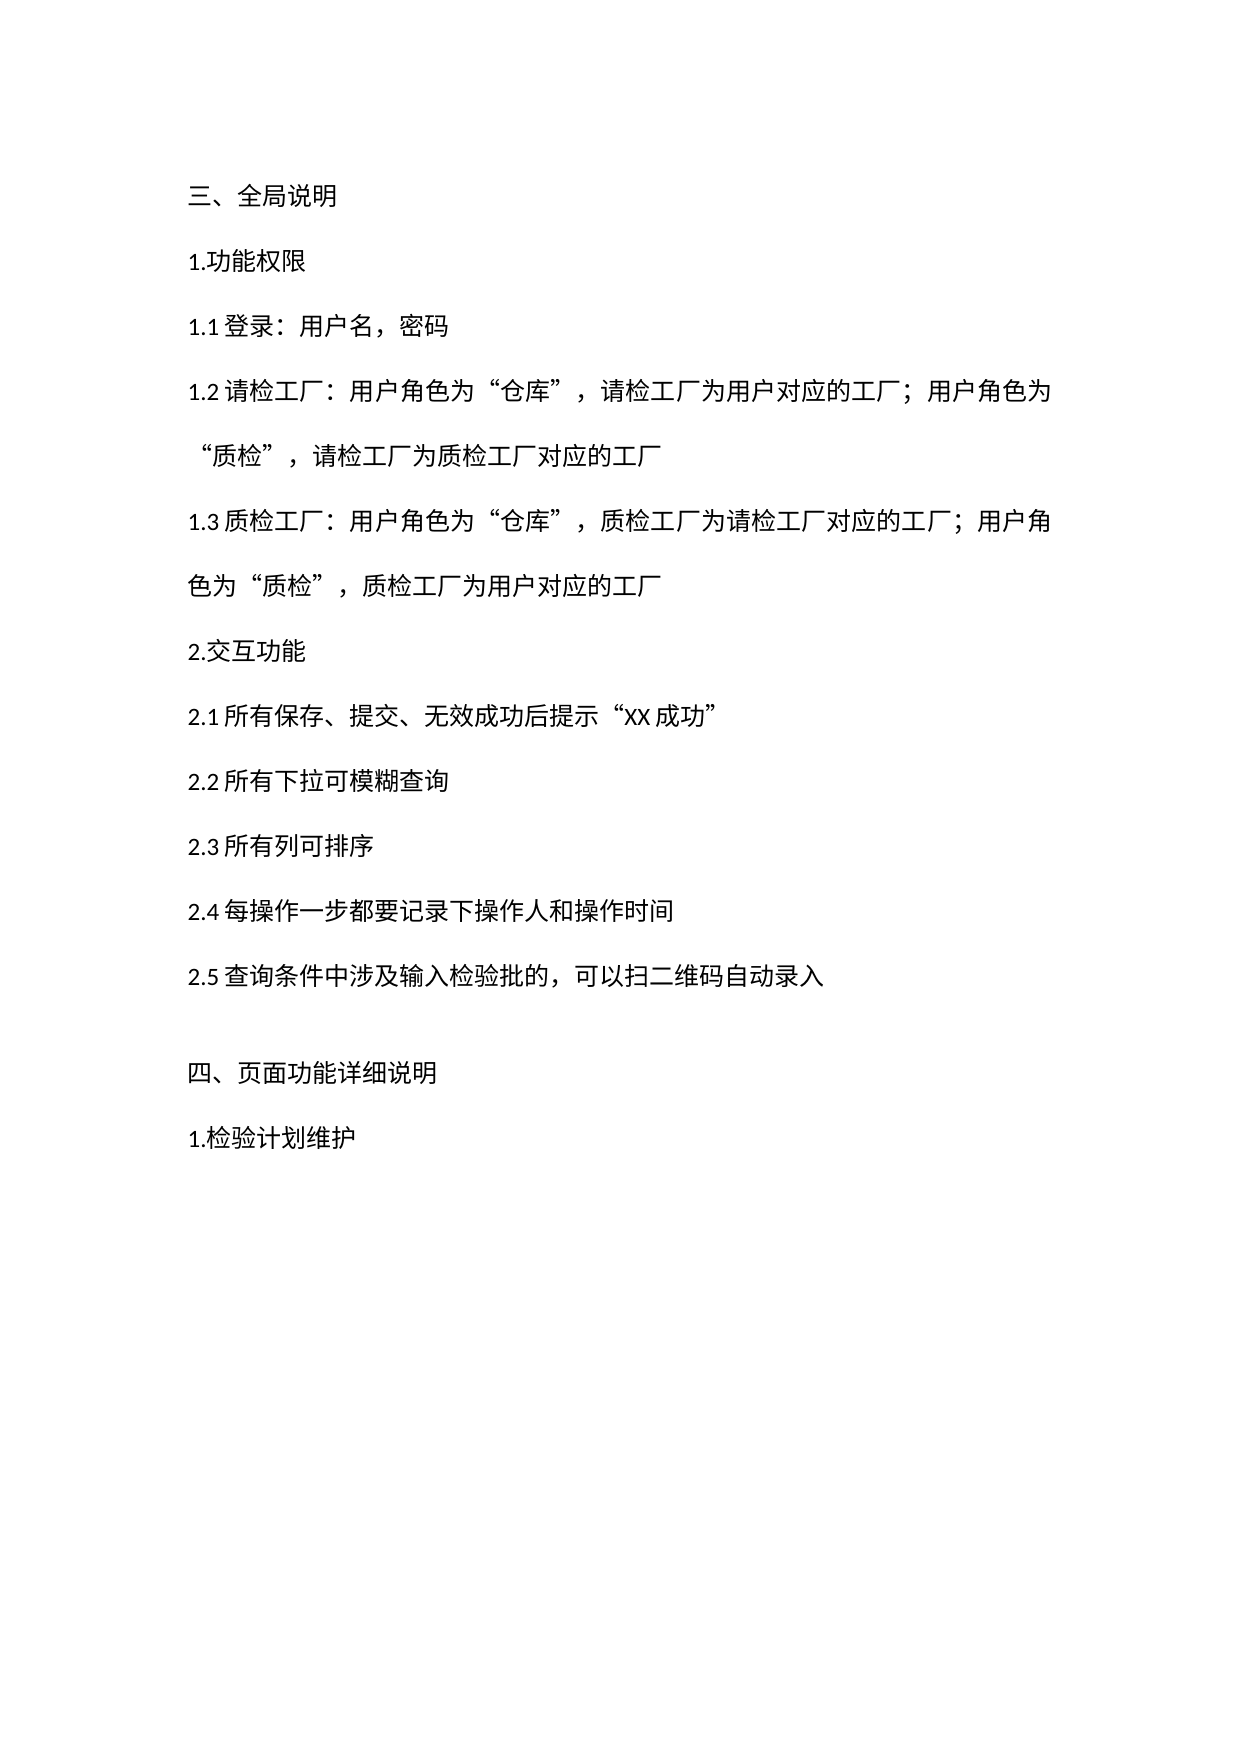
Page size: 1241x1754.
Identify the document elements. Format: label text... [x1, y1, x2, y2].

text 2.5查询条件中涉及输入检验批的，可以扫二维码自动录入 [187, 942, 1053, 1007]
text 1.2请检工厂：用户角色为“仓库”，请检工厂为用户对应的工厂；用户角色为“质检”，请检工厂为质检工厂对应的工厂 [187, 357, 1053, 487]
text 2.4每操作一步都要记录下操作人和操作时间 [187, 877, 1053, 942]
text 1.1登录：用户名，密码 [187, 292, 1053, 357]
text 1.3质检工厂：用户角色为“仓库”，质检工厂为请检工厂对应的工厂；用户角色为“质检”，质检工厂为用户对应的工厂 [187, 487, 1053, 617]
text 2.2所有下拉可模糊查询 [187, 747, 1053, 812]
text 2.1所有保存、提交、无效成功后提示“XX成功” [187, 682, 1053, 747]
text 1.检验计划维护 [187, 1104, 1053, 1169]
text 2.3所有列可排序 [187, 812, 1053, 877]
text 三、全局说明 [187, 162, 1053, 227]
text 1.功能权限 [187, 227, 1053, 292]
text 2.交互功能 [187, 617, 1053, 682]
text 四、页面功能详细说明 [187, 1039, 1053, 1104]
